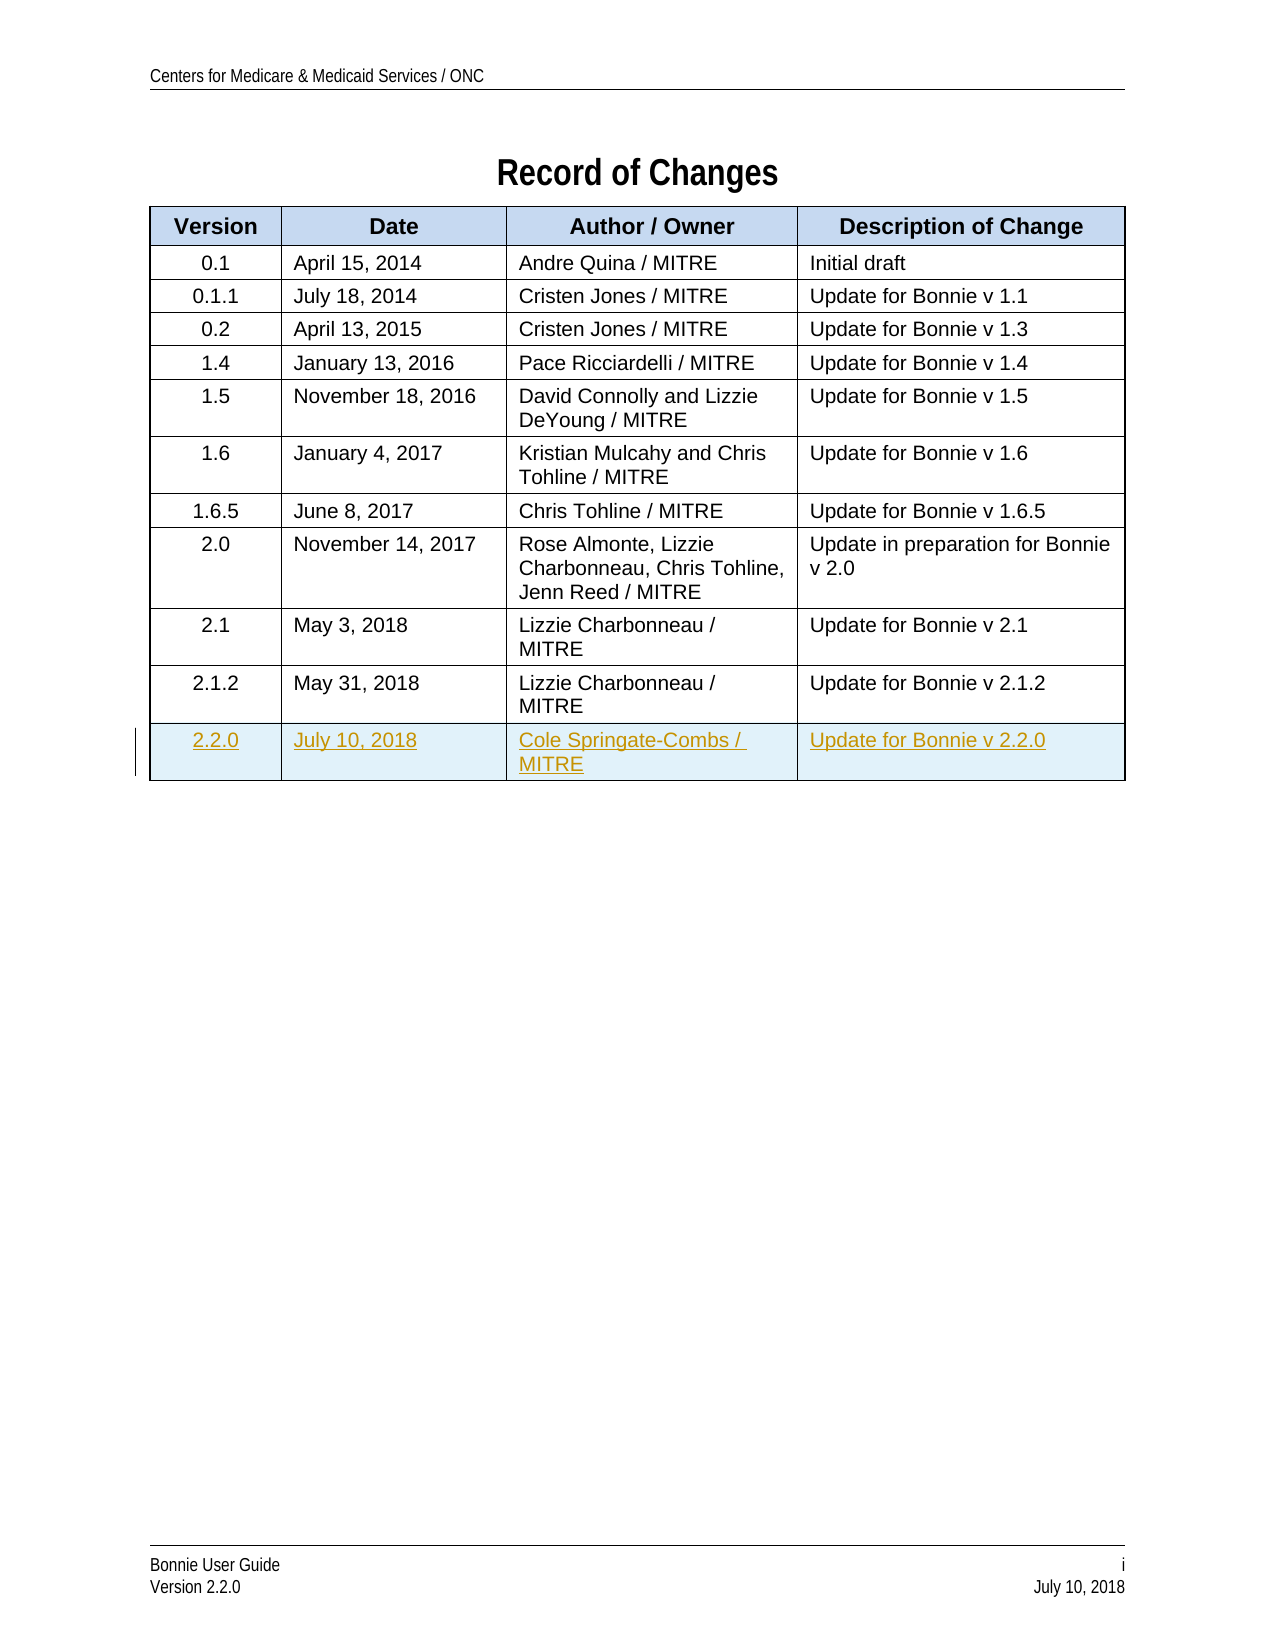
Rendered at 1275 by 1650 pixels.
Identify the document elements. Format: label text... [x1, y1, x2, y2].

table_cell April 15, 2014 [282, 246, 506, 279]
table_cell Initial draft [798, 246, 1124, 279]
table_cell Cristen Jones / MITRE [507, 313, 797, 345]
table_cell Update for Bonnie v 1.1 [798, 280, 1124, 312]
table_cell Update for Bonnie v 2.1 [798, 609, 1124, 665]
table_cell May 31, 2018 [282, 666, 506, 722]
table_cell Update for Bonnie v 1.4 [798, 346, 1124, 379]
table_cell May 3, 2018 [282, 609, 506, 665]
table_header Description of Change [798, 207, 1124, 245]
table_cell Update for Bonnie v 1.6.5 [798, 494, 1124, 527]
table_cell Rose Almonte, Lizzie Charbonneau, Chris Tohline, Jenn Reed / MITRE [507, 528, 797, 608]
table_cell July 18, 2014 [282, 280, 506, 312]
table_cell Lizzie Charbonneau / MITRE [507, 666, 797, 722]
table_cell 0.2 [151, 313, 281, 345]
table_cell Cristen Jones / MITRE [507, 280, 797, 312]
table_header Date [282, 207, 506, 245]
table_cell Pace Ricciardelli / MITRE [507, 346, 797, 379]
text Record of Changes [150, 150, 1125, 193]
table_cell 1.4 [151, 346, 281, 379]
table_cell November 14, 2017 [282, 528, 506, 608]
table_cell 2.1 [151, 609, 281, 665]
table_cell 2.1.2 [151, 666, 281, 722]
table_cell 2.0 [151, 528, 281, 608]
table_cell June 8, 2017 [282, 494, 506, 527]
table_cell January 13, 2016 [282, 346, 506, 379]
table_cell Andre Quina / MITRE [507, 246, 797, 279]
table_cell April 13, 2015 [282, 313, 506, 345]
table_cell Update for Bonnie v 1.6 [798, 437, 1124, 493]
table_header Author / Owner [507, 207, 797, 245]
table_cell January 4, 2017 [282, 437, 506, 493]
table_cell Update in preparation for Bonnie v 2.0 [798, 528, 1124, 608]
table_cell Update for Bonnie v 2.1.2 [798, 666, 1124, 722]
table_cell 0.1 [151, 246, 281, 279]
table_cell Kristian Mulcahy and Chris Tohline / MITRE [507, 437, 797, 493]
table_cell Chris Tohline / MITRE [507, 494, 797, 527]
table_header Version [151, 207, 281, 245]
table_cell November 18, 2016 [282, 380, 506, 436]
table_cell 1.6 [151, 437, 281, 493]
table_cell 1.5 [151, 380, 281, 436]
table_cell 1.6.5 [151, 494, 281, 527]
table_cell Lizzie Charbonneau / MITRE [507, 609, 797, 665]
table_cell 0.1.1 [151, 280, 281, 312]
table_cell David Connolly and Lizzie DeYoung / MITRE [507, 380, 797, 436]
table_cell Update for Bonnie v 1.3 [798, 313, 1124, 345]
table_cell Update for Bonnie v 1.5 [798, 380, 1124, 436]
